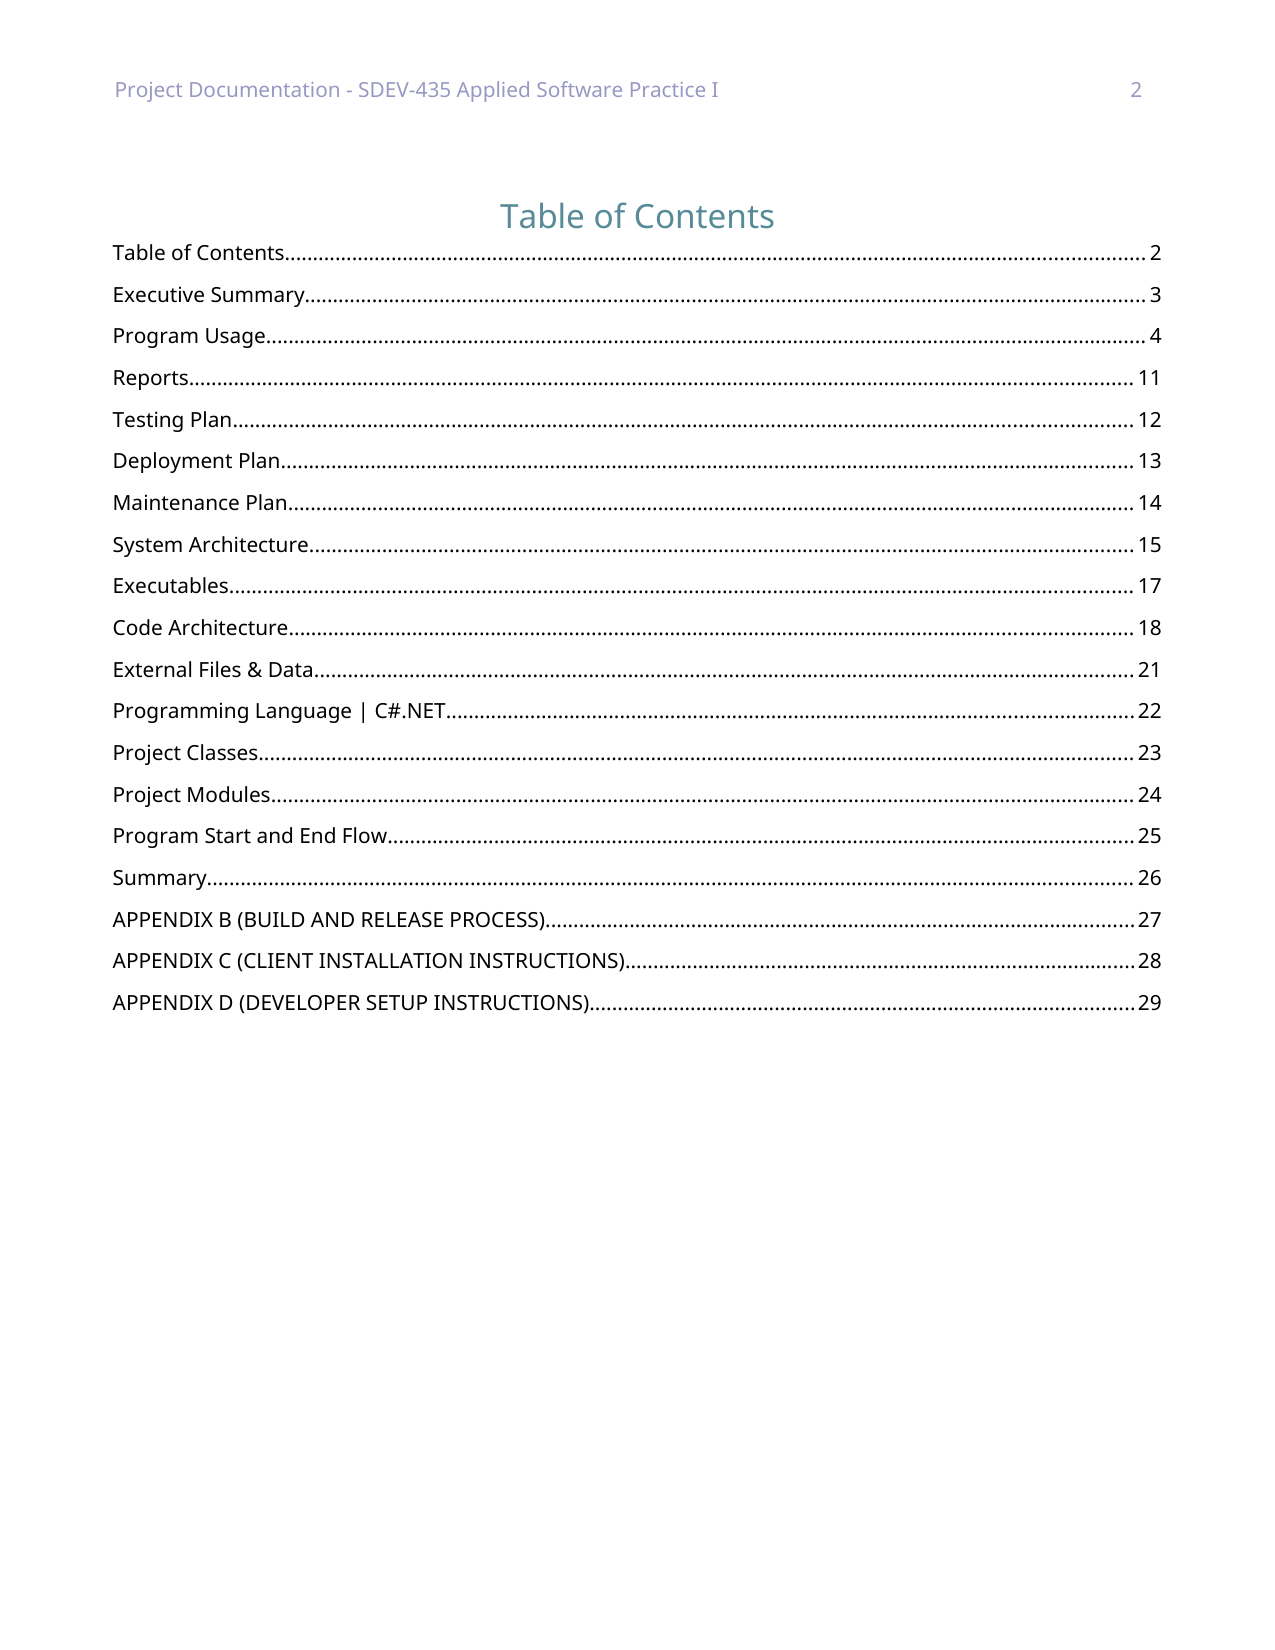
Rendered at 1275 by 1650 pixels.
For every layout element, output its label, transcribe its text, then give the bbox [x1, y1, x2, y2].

text Executive Summary 3 [112, 280, 1162, 308]
text System Architecture 15 [112, 530, 1162, 558]
text APPENDIX D (DEVELOPER SETUP INSTRUCTIONS) 29 [112, 988, 1162, 1016]
text Table of Contents 2 [112, 238, 1162, 266]
text Code Architecture 18 [112, 613, 1162, 641]
text External Files & Data 21 [112, 655, 1162, 683]
text APPENDIX B (BUILD AND RELEASE PROCESS) 27 [112, 905, 1162, 933]
text Reports 11 [112, 363, 1162, 391]
text Project Modules 24 [112, 780, 1162, 808]
text Project Classes 23 [112, 738, 1162, 766]
text Programming Language | C#.NET 22 [112, 696, 1162, 725]
text Deployment Plan 13 [112, 446, 1162, 475]
text Testing Plan 12 [112, 405, 1162, 433]
text Program Usage 4 [112, 321, 1162, 350]
text Program Start and End Flow 25 [112, 821, 1162, 850]
text APPENDIX C (CLIENT INSTALLATION INSTRUCTIONS) 28 [112, 946, 1162, 975]
text Summary 26 [112, 863, 1162, 891]
text Executables 17 [112, 571, 1162, 600]
text Maintenance Plan 14 [112, 488, 1162, 516]
